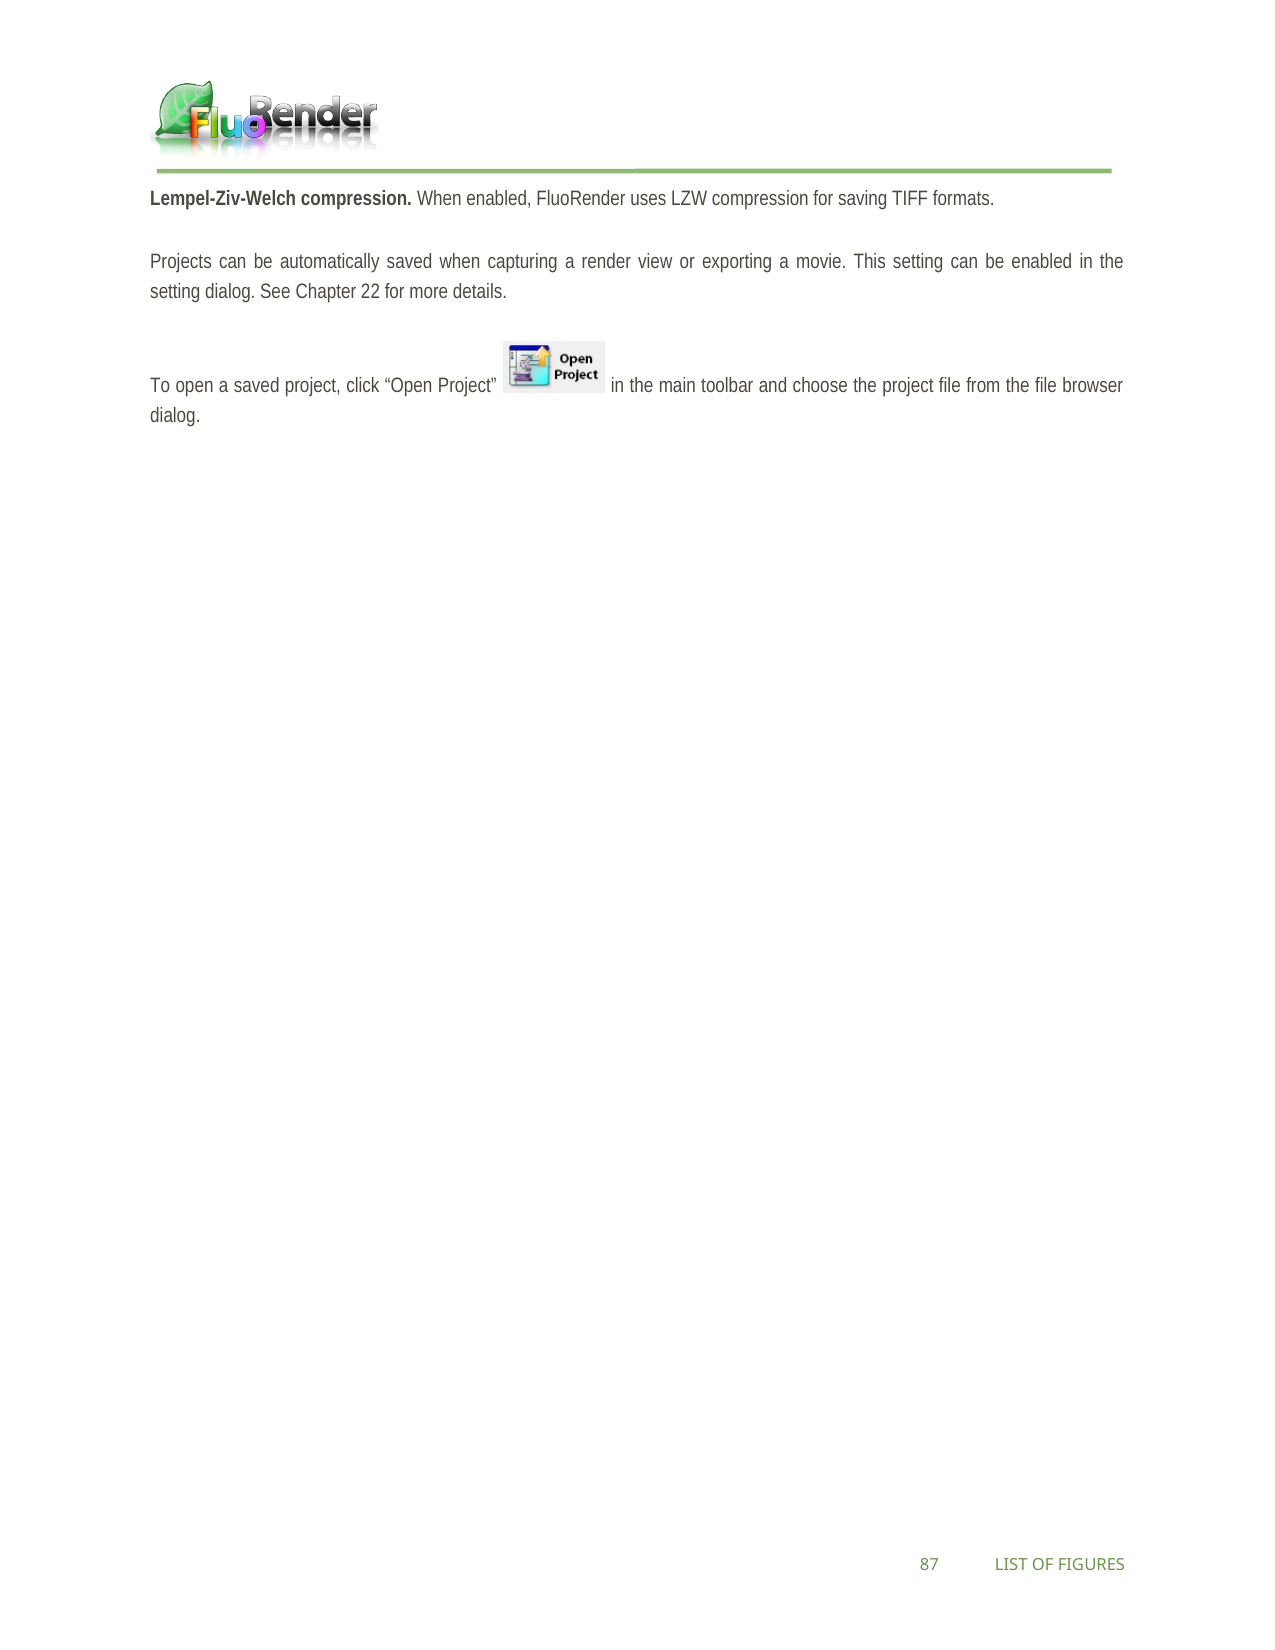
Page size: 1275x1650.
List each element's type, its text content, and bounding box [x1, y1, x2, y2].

text To open a saved project, click “Open Project” in the main toolbar and choose the project file from the file browser dialog. [150, 342, 1125, 427]
picture [503, 341, 605, 393]
text Projects can be automatically saved when capturing a render view or exporting a movie. This setting can be enabled in the setting dialog. See Chapter 22 for more details. [150, 249, 1125, 302]
text Lempel-Ziv-Welch compression. When enabled, FluoRender uses LZW compression for saving TIFF formats. [150, 185, 1125, 209]
picture [150, 75, 379, 162]
